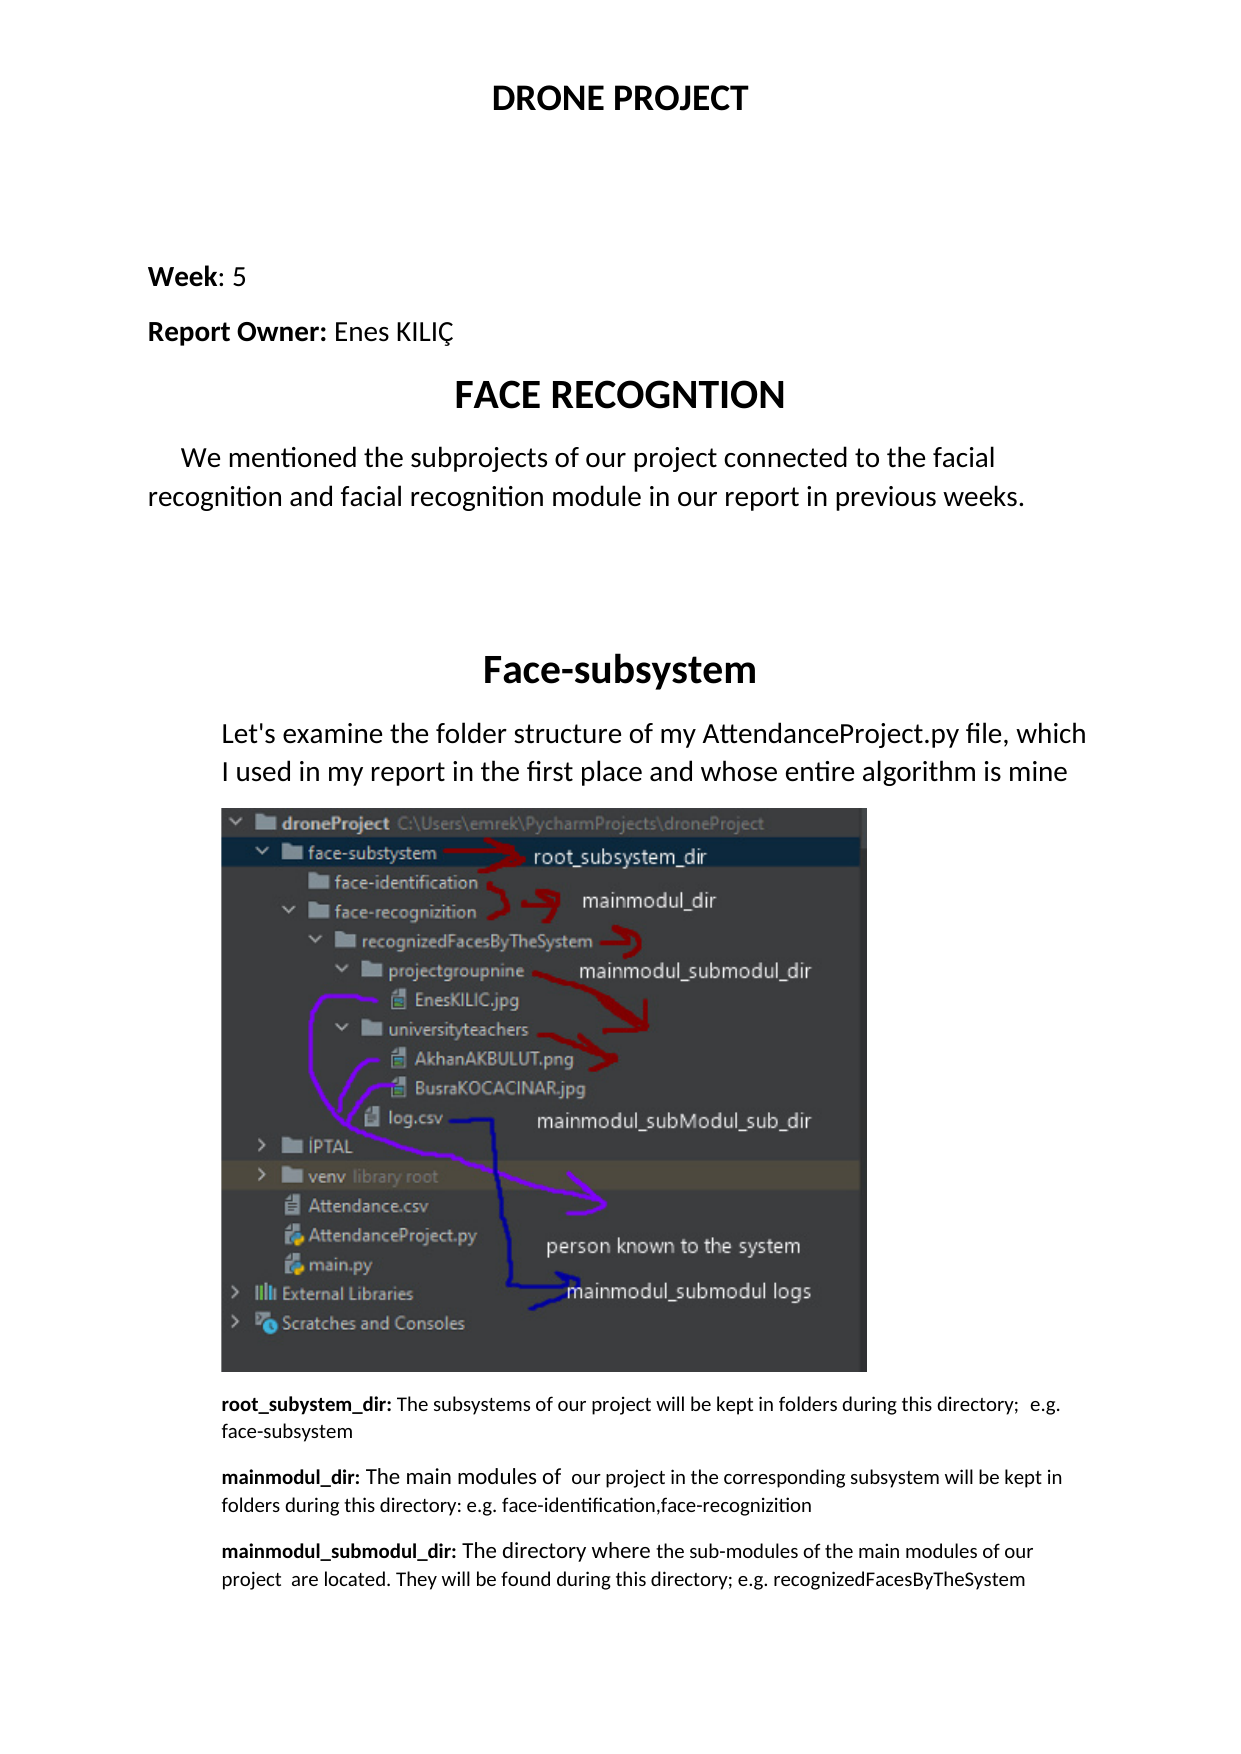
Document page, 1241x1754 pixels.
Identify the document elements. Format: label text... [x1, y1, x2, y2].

text root_subystem_dir: The subsystems of our project will be kept in folders during this directory; e.g. face-subsystem [221, 1391, 1093, 1443]
picture [221, 808, 867, 1372]
text Report Owner: Enes KILIÇ [148, 313, 1093, 348]
text Week: 5 [148, 258, 1093, 293]
text mainmodul_dir: The main modules of our project in the corresponding subsystem will be kept in folders during this directory: e.g. face-identification,face-recognizition [221, 1462, 1093, 1518]
text We mentioned the subprojects of our project connected to the facial recognition and facial recognition module in our report in previous weeks. [148, 439, 1093, 514]
text Let's examine the folder structure of my AttendanceProject.py file, which I used in my report in the first place and whose entire algorithm is mine [221, 715, 1093, 789]
text mainmodul_submodul_dir: The directory where the sub-modules of the main modules of our project are located. They will be found during this directory; e.g. recognizedFacesByTheSystem [221, 1536, 1093, 1592]
text FACE RECOGNTION [148, 368, 1093, 419]
text Face-subsystem [148, 643, 1093, 694]
